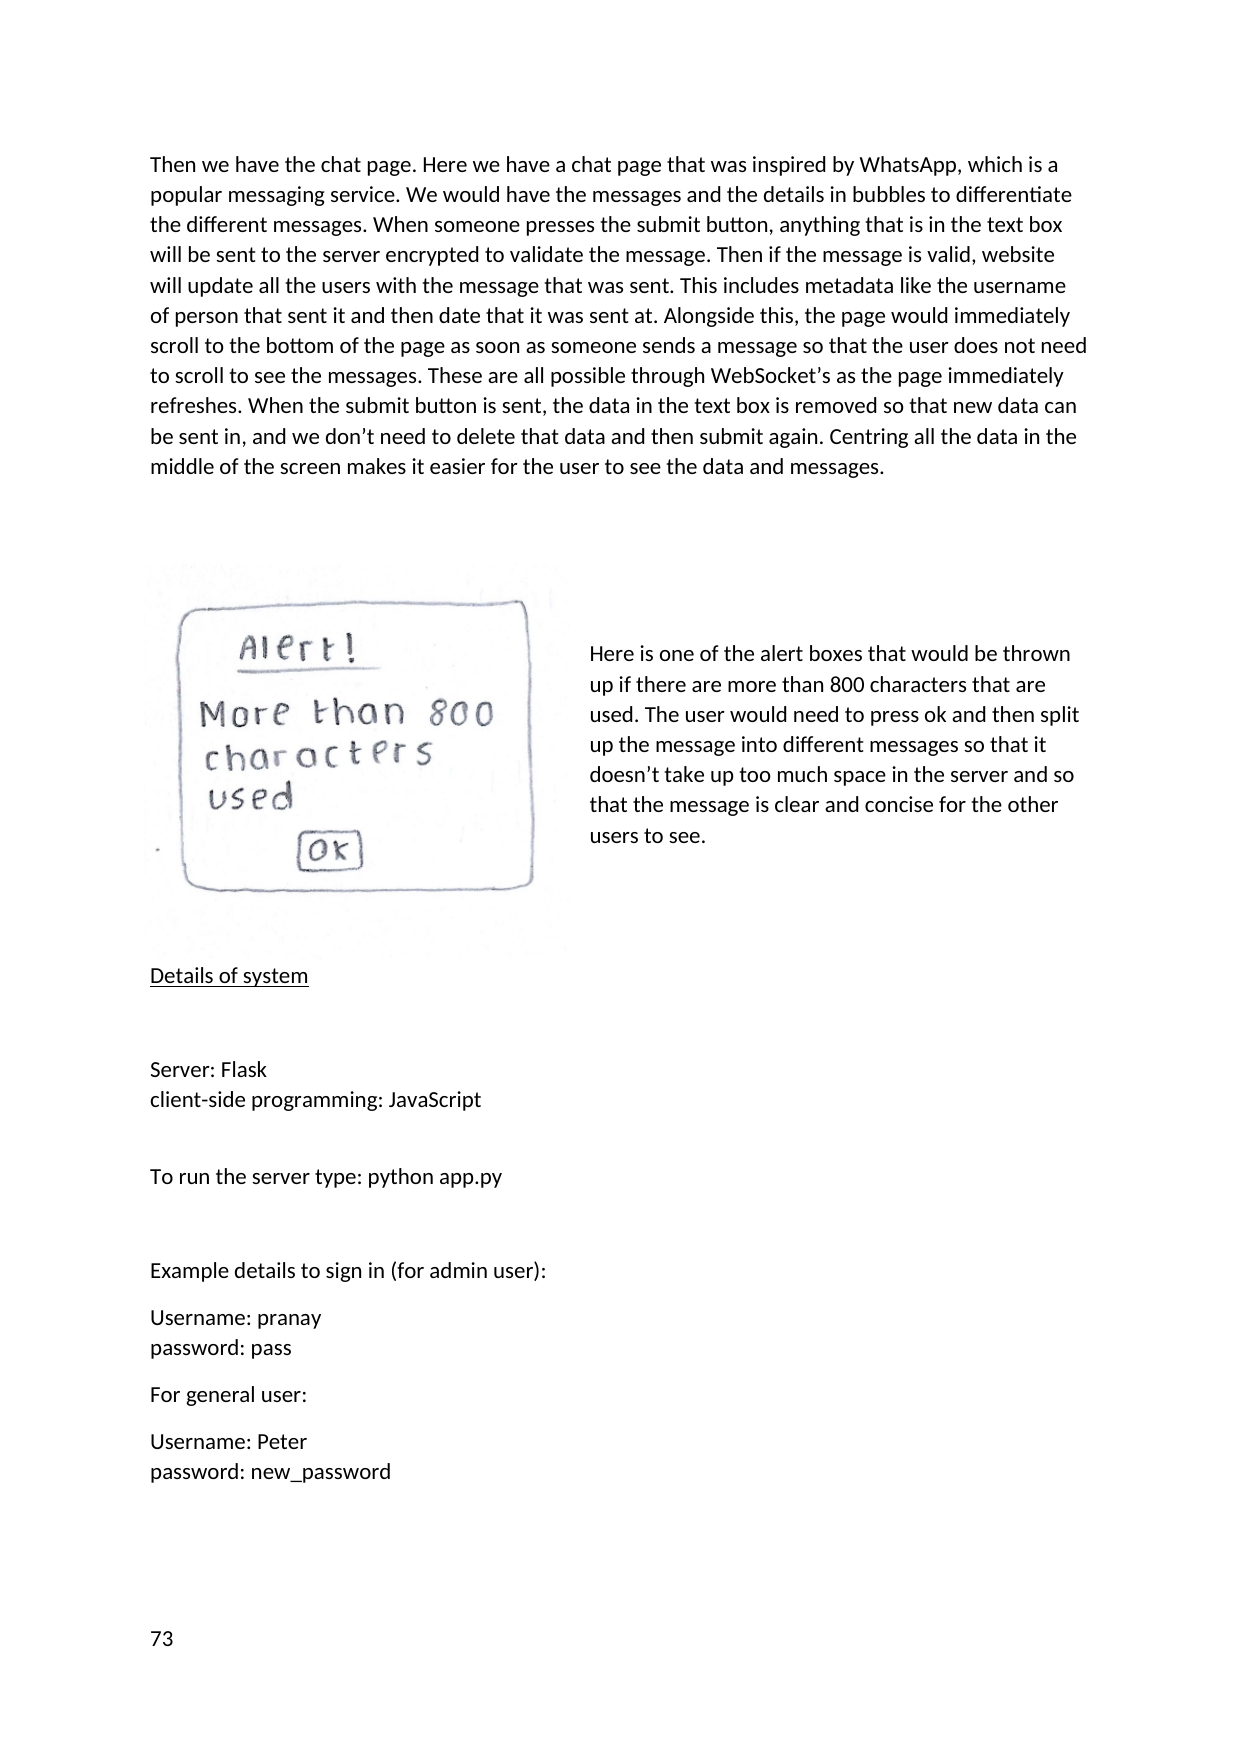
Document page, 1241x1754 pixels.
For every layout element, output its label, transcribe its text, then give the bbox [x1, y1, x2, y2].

text For general user: [150, 1380, 1090, 1408]
text Example details to sign in (for admin user): [150, 1256, 1090, 1284]
text Then we have the chat page. Here we have a chat page that was inspired by WhatsApp, which is a popular messaging service. We would have the messages and the details in bubbles to differentiate the different messages. When someone presses the submit button, anything that is in the text box will be sent to the server encrypted to validate the message. Then if the message is valid, website will update all the users with the message that was sent. This includes metadata like the username of person that sent it and then date that it was sent at. Alongside this, the page would immediately scroll to the bottom of the page as soon as someone sends a message so that the user does not need to scroll to see the messages. These are all possible through WebSocket’s as the page immediately refreshes. When the submit button is sent, the data in the text box is removed so that new data can be sent in, and we don’t need to delete that data and then submit again. Centring all the data in the middle of the screen makes it easier for the user to see the data and messages. [150, 150, 1090, 480]
text Username: Peter password: new_password [150, 1427, 1090, 1485]
picture [143, 563, 571, 960]
text Here is one of the alert boxes that would be thrown up if there are more than 800 characters that are used. The user would need to press ok and then split up the message into different messages so that it doesn’t take up too much space in the server and so that the message is clear and concise for the other users to see. [571, 639, 1090, 849]
text Details of system [150, 961, 1090, 989]
text Server: Flask client-side programming: JavaScript [150, 1055, 1090, 1144]
text To run the server type: python app.py [150, 1162, 1090, 1191]
text Username: pranay password: pass [150, 1303, 1090, 1361]
